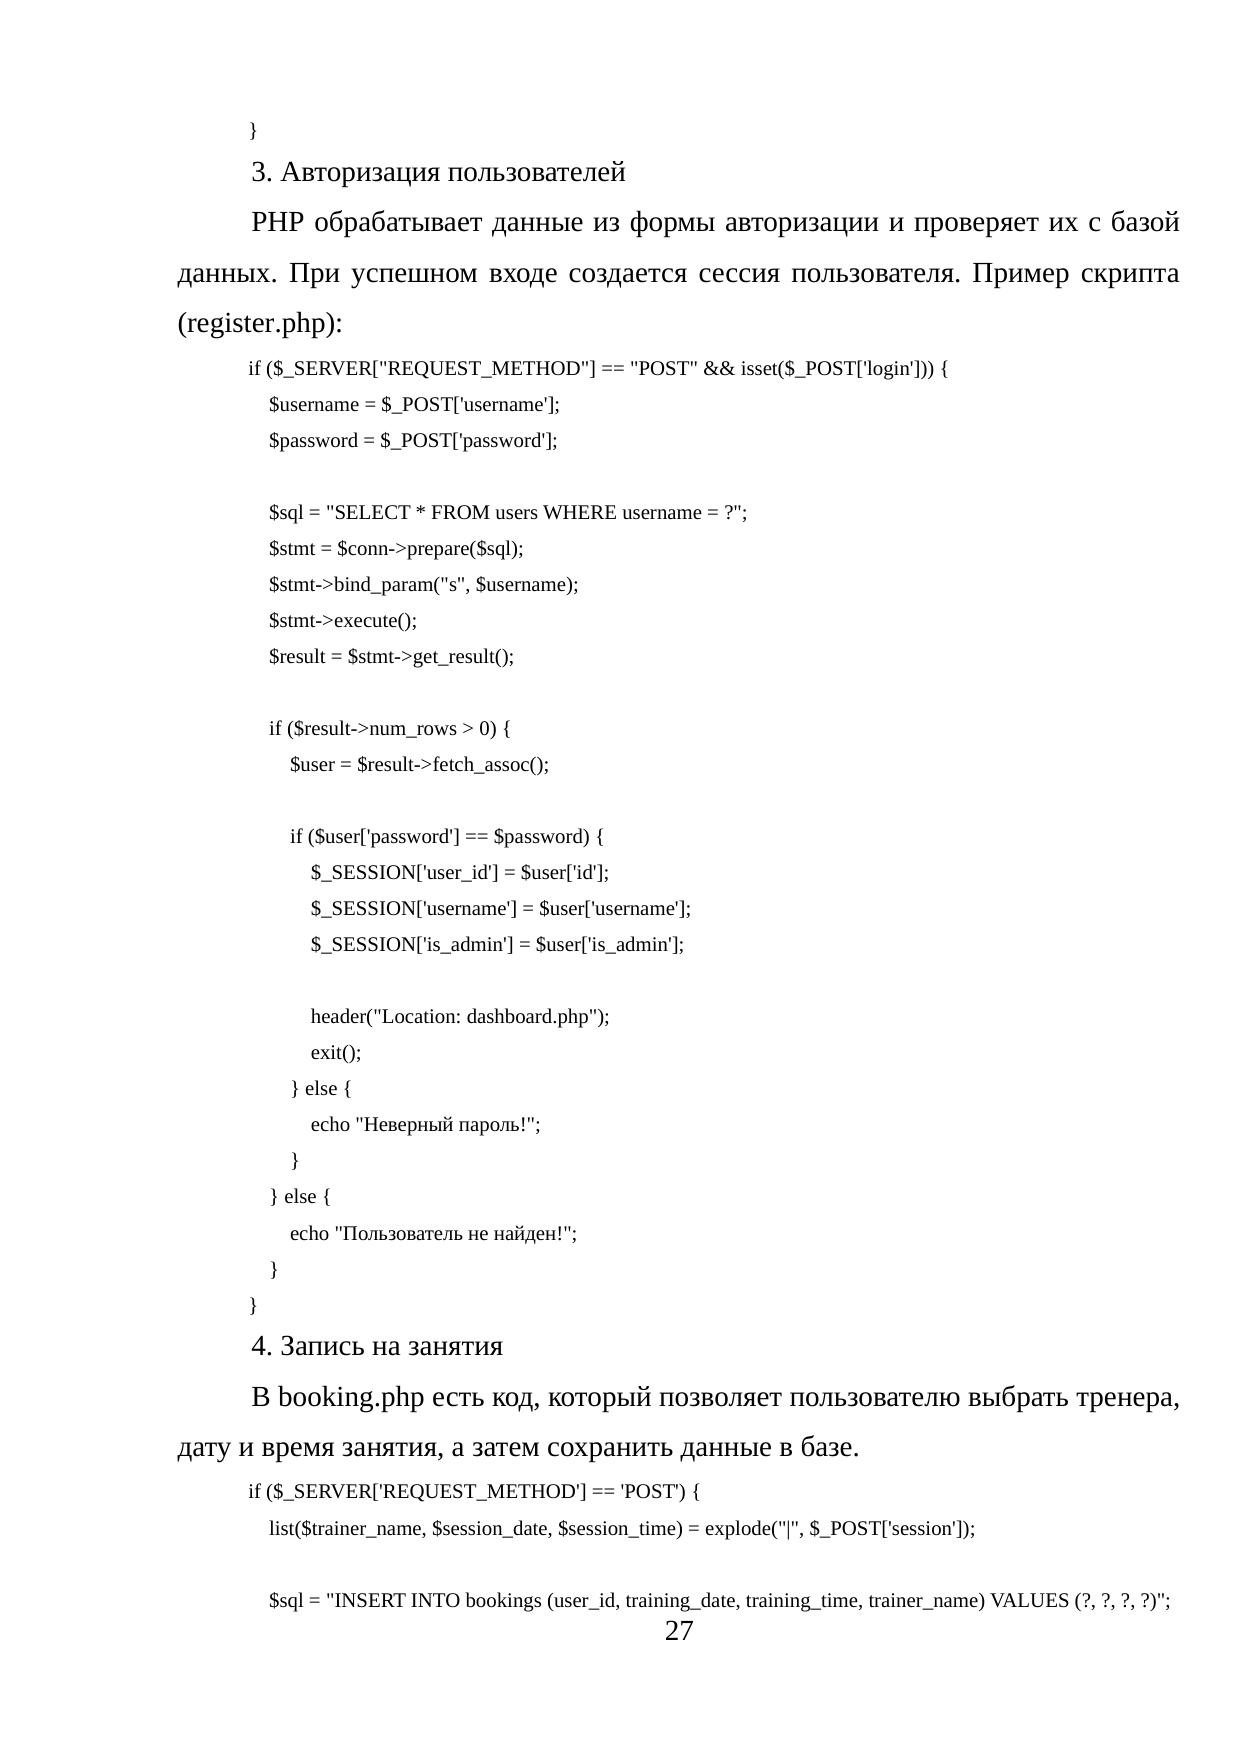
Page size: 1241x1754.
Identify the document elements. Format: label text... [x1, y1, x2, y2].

text if ($_SERVER['REQUEST_METHOD'] == 'POST') { [177, 1479, 1181, 1503]
text } else { [177, 1184, 1181, 1208]
text if ($result->num_rows > 0) { [177, 716, 1181, 740]
text $_SESSION['user_id'] = $user['id']; [177, 860, 1181, 884]
text if ($user['password'] == $password) { [177, 824, 1181, 848]
text echo "Неверный пароль!"; [177, 1112, 1181, 1136]
text list($trainer_name, $session_date, $session_time) = explode("|", $_POST['session']); [177, 1516, 1181, 1539]
text } [177, 1256, 1181, 1281]
text echo "Пользователь не найден!"; [177, 1220, 1181, 1244]
text $result = $stmt->get_result(); [177, 644, 1181, 668]
text $sql = "INSERT INTO bookings (user_id, training_date, training_time, trainer_name) VALUES (?, ?, ?, ?)"; [177, 1588, 1181, 1612]
text } [177, 118, 1181, 142]
text $_SESSION['is_admin'] = $user['is_admin']; [177, 932, 1181, 956]
text $username = $_POST['username']; [177, 391, 1181, 416]
text $stmt = $conn->prepare($sql); [177, 536, 1181, 560]
text $user = $result->fetch_assoc(); [177, 752, 1181, 776]
text $sql = "SELECT * FROM users WHERE username = ?"; [177, 499, 1181, 524]
text $stmt->execute(); [177, 608, 1181, 632]
text } [177, 1148, 1181, 1172]
text $password = $_POST['password']; [177, 427, 1181, 452]
text exit(); [177, 1040, 1181, 1064]
text $_SESSION['username'] = $user['username']; [177, 896, 1181, 920]
text 4. Запись на занятия [177, 1328, 1181, 1362]
text } else { [177, 1076, 1181, 1100]
text $stmt->bind_param("s", $username); [177, 572, 1181, 596]
text } [177, 1292, 1181, 1317]
text 3. Авторизация пользователей [177, 154, 1181, 188]
text if ($_SERVER["REQUEST_METHOD"] == "POST" && isset($_POST['login'])) { [177, 355, 1181, 379]
text PHP обрабатывает данные из формы авторизации и проверяет их с базой данных. При успешном входе создается сессия пользователя. Пример скрипта (register.php): [177, 204, 1181, 339]
text header("Location: dashboard.php"); [177, 1004, 1181, 1028]
text В booking.php есть код, который позволяет пользователю выбрать тренера, дату и время занятия, а затем сохранить данные в базе. [177, 1379, 1181, 1463]
